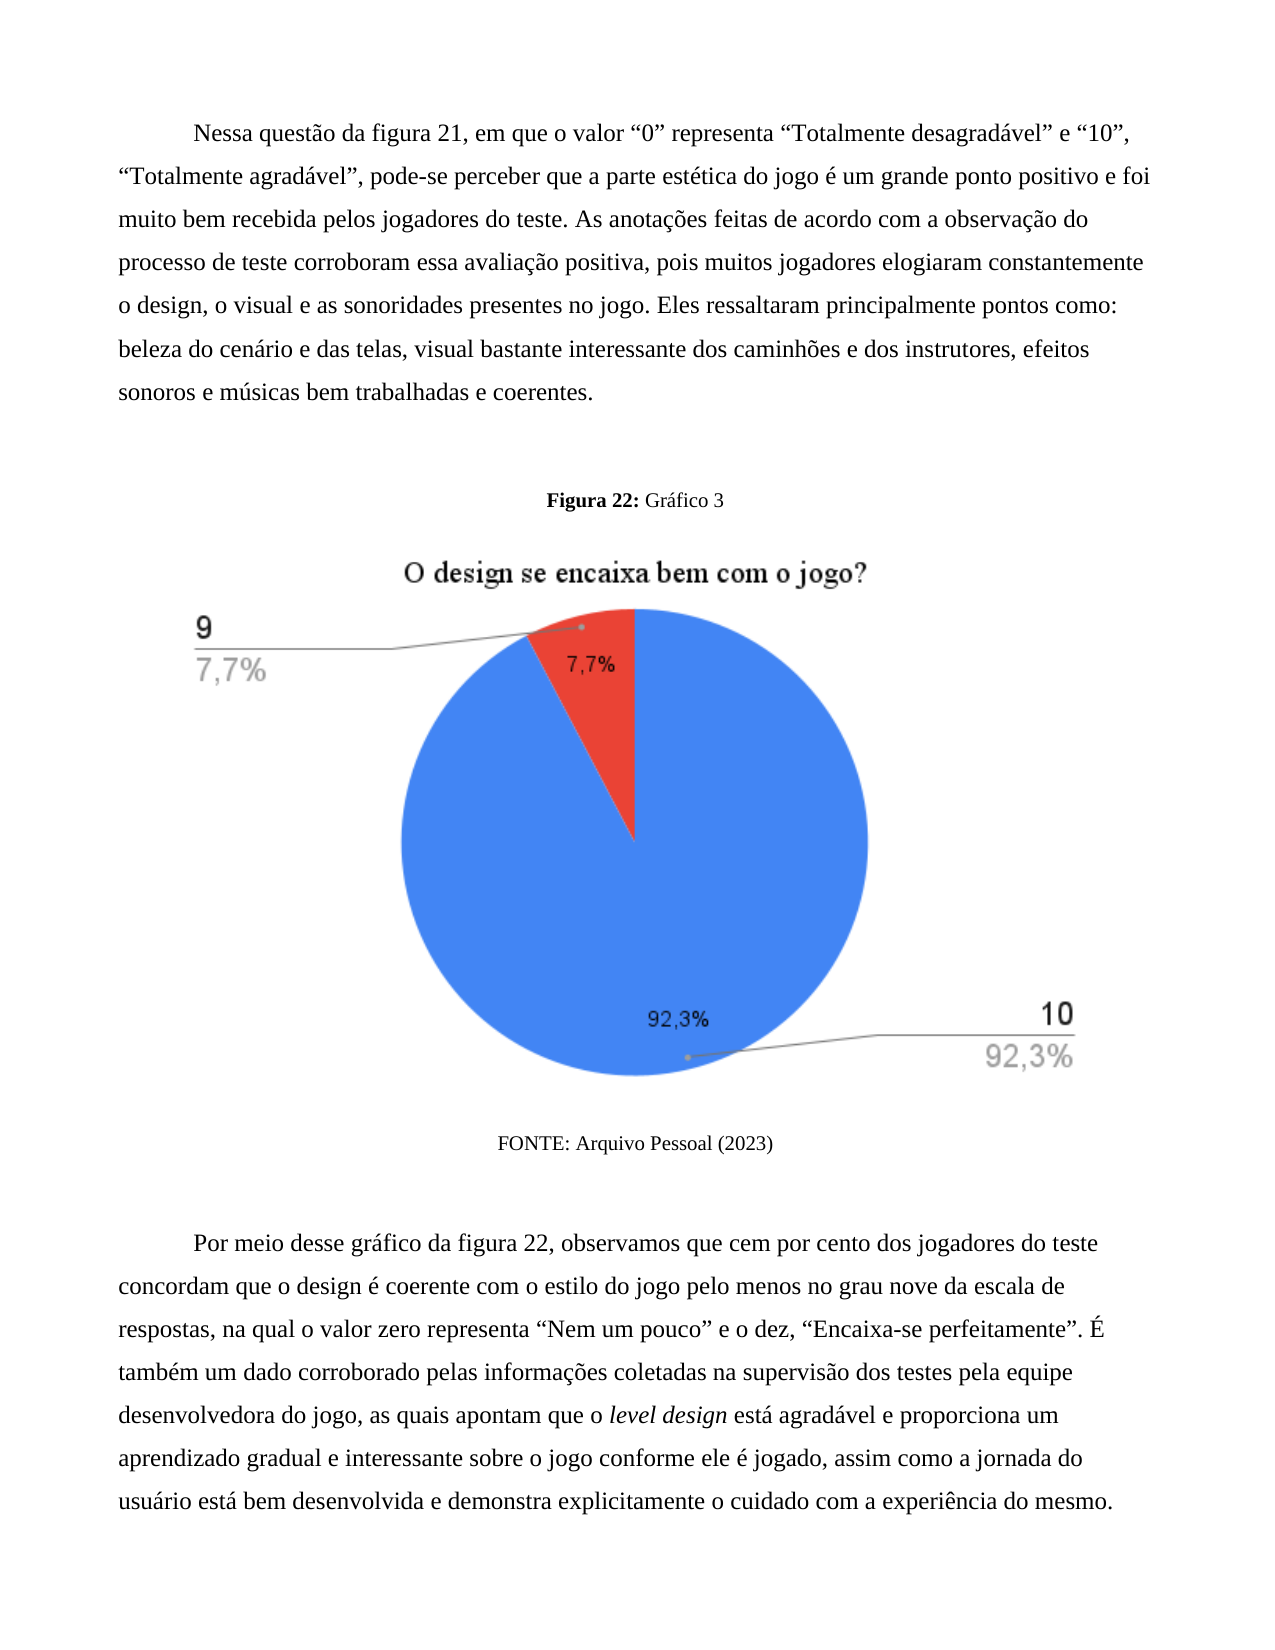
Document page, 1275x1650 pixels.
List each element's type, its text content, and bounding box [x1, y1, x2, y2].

text Por meio desse gráfico da figura 22, observamos que cem por cento dos jogadores do teste concordam que o design é coerente com o estilo do jogo pelo menos no grau nove da escala de respostas, na qual o valor zero representa “Nem um pouco” e o dez, “Encaixa-se perfeitamente”. É também um dado corroborado pelas informações coletadas na supervisão dos testes pela equipe desenvolvedora do jogo, as quais apontam que o level design está agradável e proporciona um aprendizado gradual e interessante sobre o jogo conforme ele é jogado, assim como a jornada do usuário está bem desenvolvida e demonstra explicitamente o cuidado com a experiência do mesmo. [118, 1228, 1152, 1515]
picture [166, 525, 1104, 1105]
text FONTE: Arquivo Pessoal (2023) [118, 1131, 1152, 1154]
text Nessa questão da figura 21, em que o valor “0” representa “Totalmente desagradável” e “10”, “Totalmente agradável”, pode-se perceber que a parte estética do jogo é um grande ponto positivo e foi muito bem recebida pelos jogadores do teste. As anotações feitas de acordo com a observação do processo de teste corroboram essa avaliação positiva, pois muitos jogadores elogiaram constantemente o design, o visual e as sonoridades presentes no jogo. Eles ressaltaram principalmente pontos como: beleza do cenário e das telas, visual bastante interessante dos caminhões e dos instrutores, efeitos sonoros e músicas bem trabalhadas e coerentes. [118, 118, 1152, 406]
